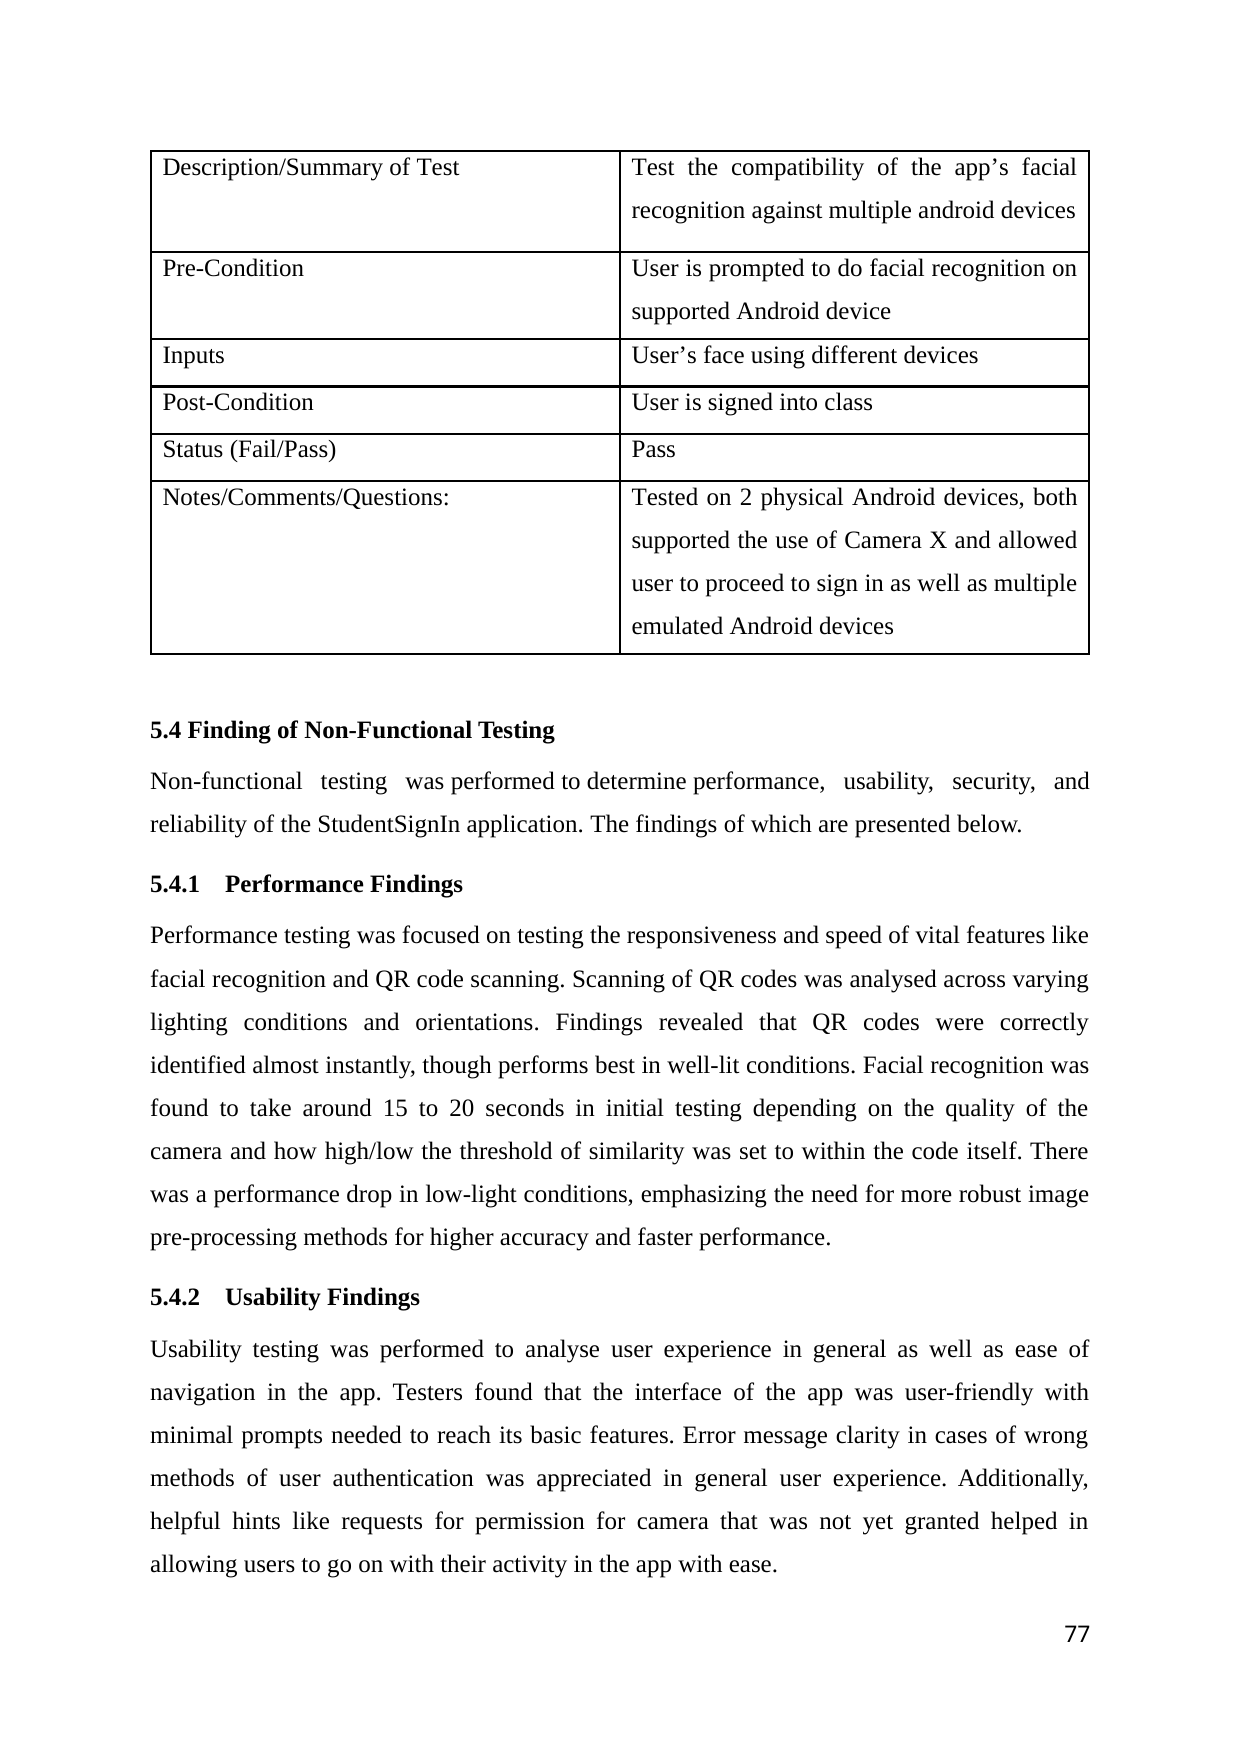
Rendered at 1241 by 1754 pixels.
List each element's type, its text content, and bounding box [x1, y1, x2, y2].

text Usability testing was performed to analyse user experience in general as well as ease of navigation in the app. Testers found that the interface of the app was user-friendly with minimal prompts needed to reach its basic features. Error message clarity in cases of wrong methods of user authentication was appreciated in general user experience. Additionally, helpful hints like requests for permission for camera that was not yet granted helped in allowing users to go on with their activity in the app with ease. [150, 1334, 1090, 1578]
table_cell Post-Condition [152, 388, 619, 432]
table_cell Test the compatibility of the app’s facial recognition against multiple android devices [621, 152, 1088, 251]
text Performance testing was focused on testing the responsiveness and speed of vital features like facial recognition and QR code scanning. Scanning of QR codes was analysed across varying lighting conditions and orientations. Findings revealed that QR codes were correctly identified almost instantly, though performs best in well-lit conditions. Facial recognition was found to take around 15 to 20 seconds in initial testing depending on the quality of the camera and how high/low the threshold of similarity was set to within the code itself. There was a performance drop in low-light conditions, emphasizing the need for more robust image pre-processing methods for higher accuracy and faster performance. [150, 921, 1090, 1251]
table_cell Notes/Comments/Questions: [152, 482, 619, 653]
table_cell Inputs [152, 340, 619, 385]
text Non-functional testing was performed to determine performance, usability, security, and reliability of the StudentSignIn application. The findings of which are presented below. [150, 766, 1090, 838]
table_cell User is signed into class [621, 388, 1088, 432]
table_cell Tested on 2 physical Android devices, both supported the use of Camera X and allowed user to proceed to sign in as well as multiple emulated Android devices [621, 482, 1088, 653]
table_cell User’s face using different devices [621, 340, 1088, 385]
table_cell Status (Fail/Pass) [152, 435, 619, 479]
subtitle Finding of Non-Functional Testing [150, 715, 1090, 743]
subtitle Usability Findings [150, 1282, 1090, 1311]
table_cell Pre-Condition [152, 253, 619, 338]
subtitle Performance Findings [150, 869, 1090, 898]
table_cell User is prompted to do facial recognition on supported Android device [621, 253, 1088, 338]
table_cell Description/Summary of Test [152, 152, 619, 251]
table_cell Pass [621, 435, 1088, 479]
